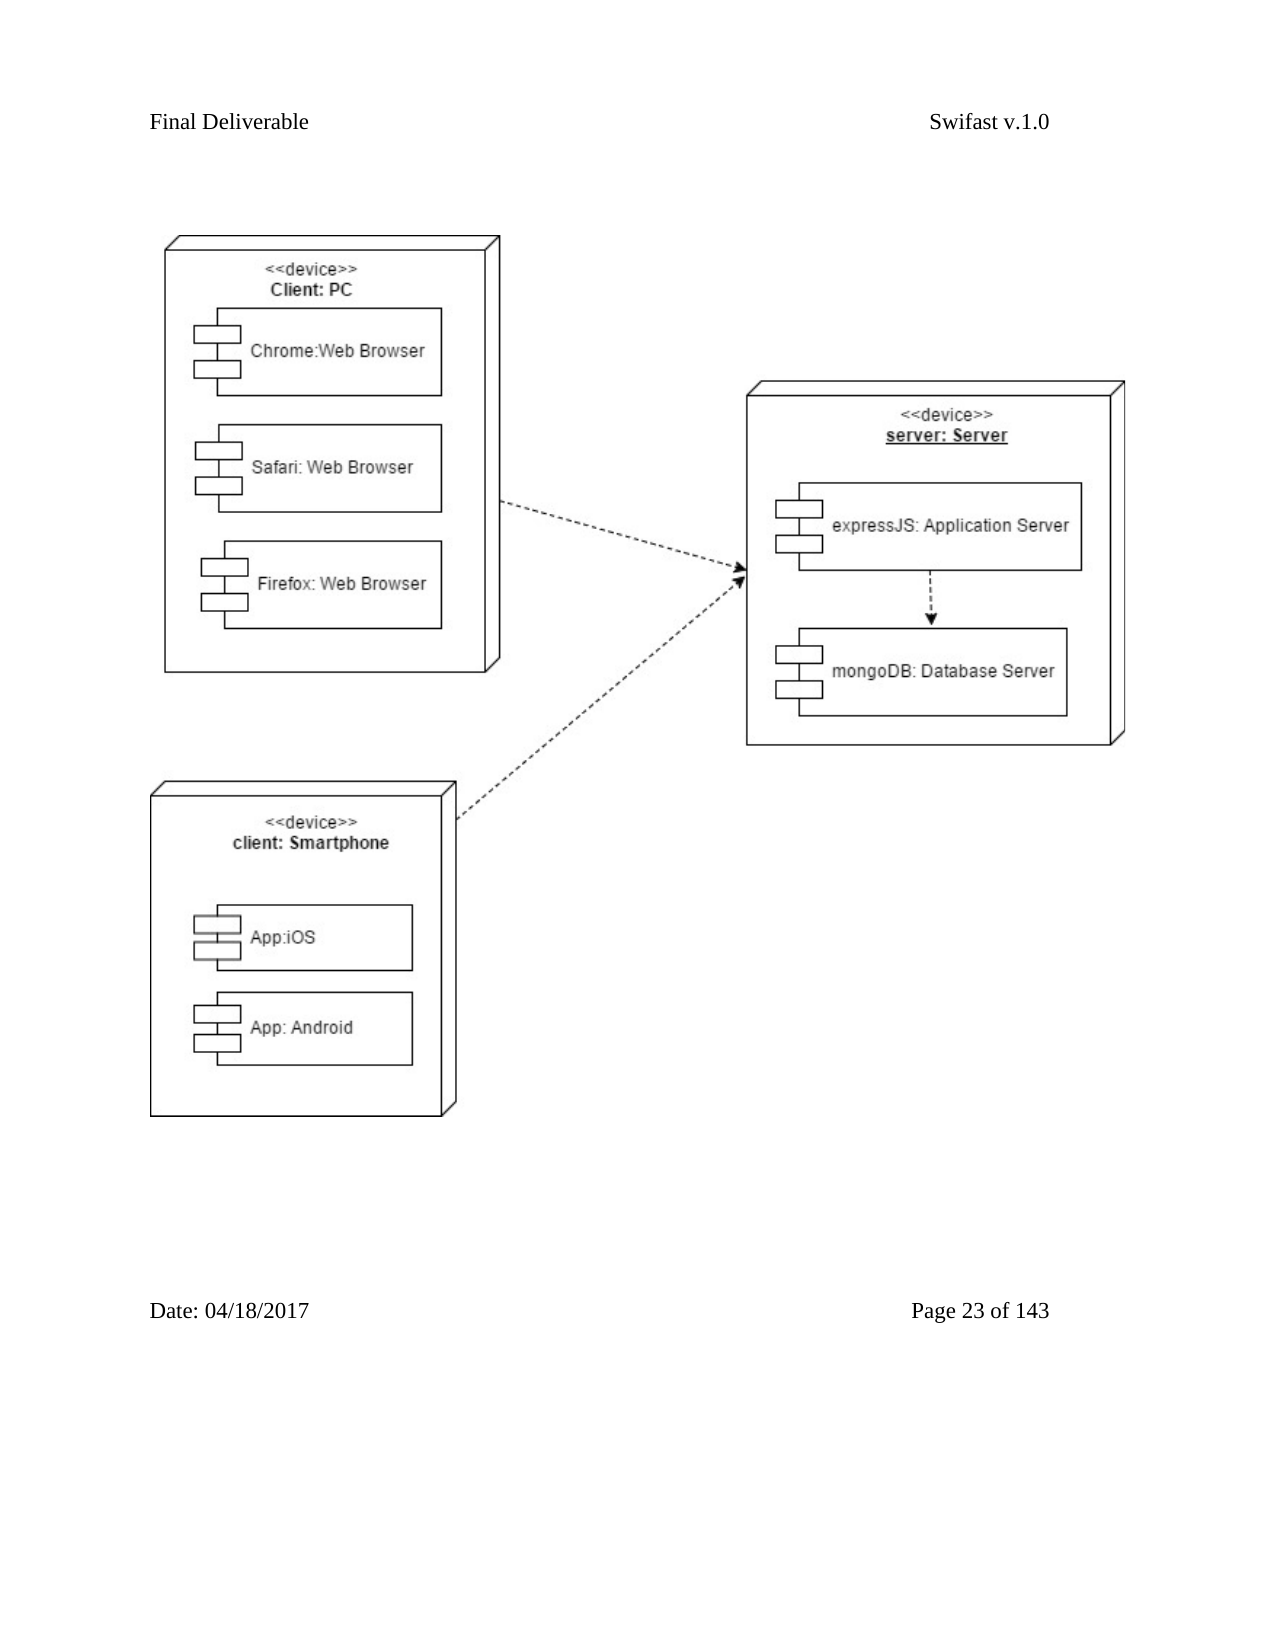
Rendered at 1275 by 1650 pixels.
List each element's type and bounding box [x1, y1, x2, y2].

picture [150, 235, 1125, 1117]
